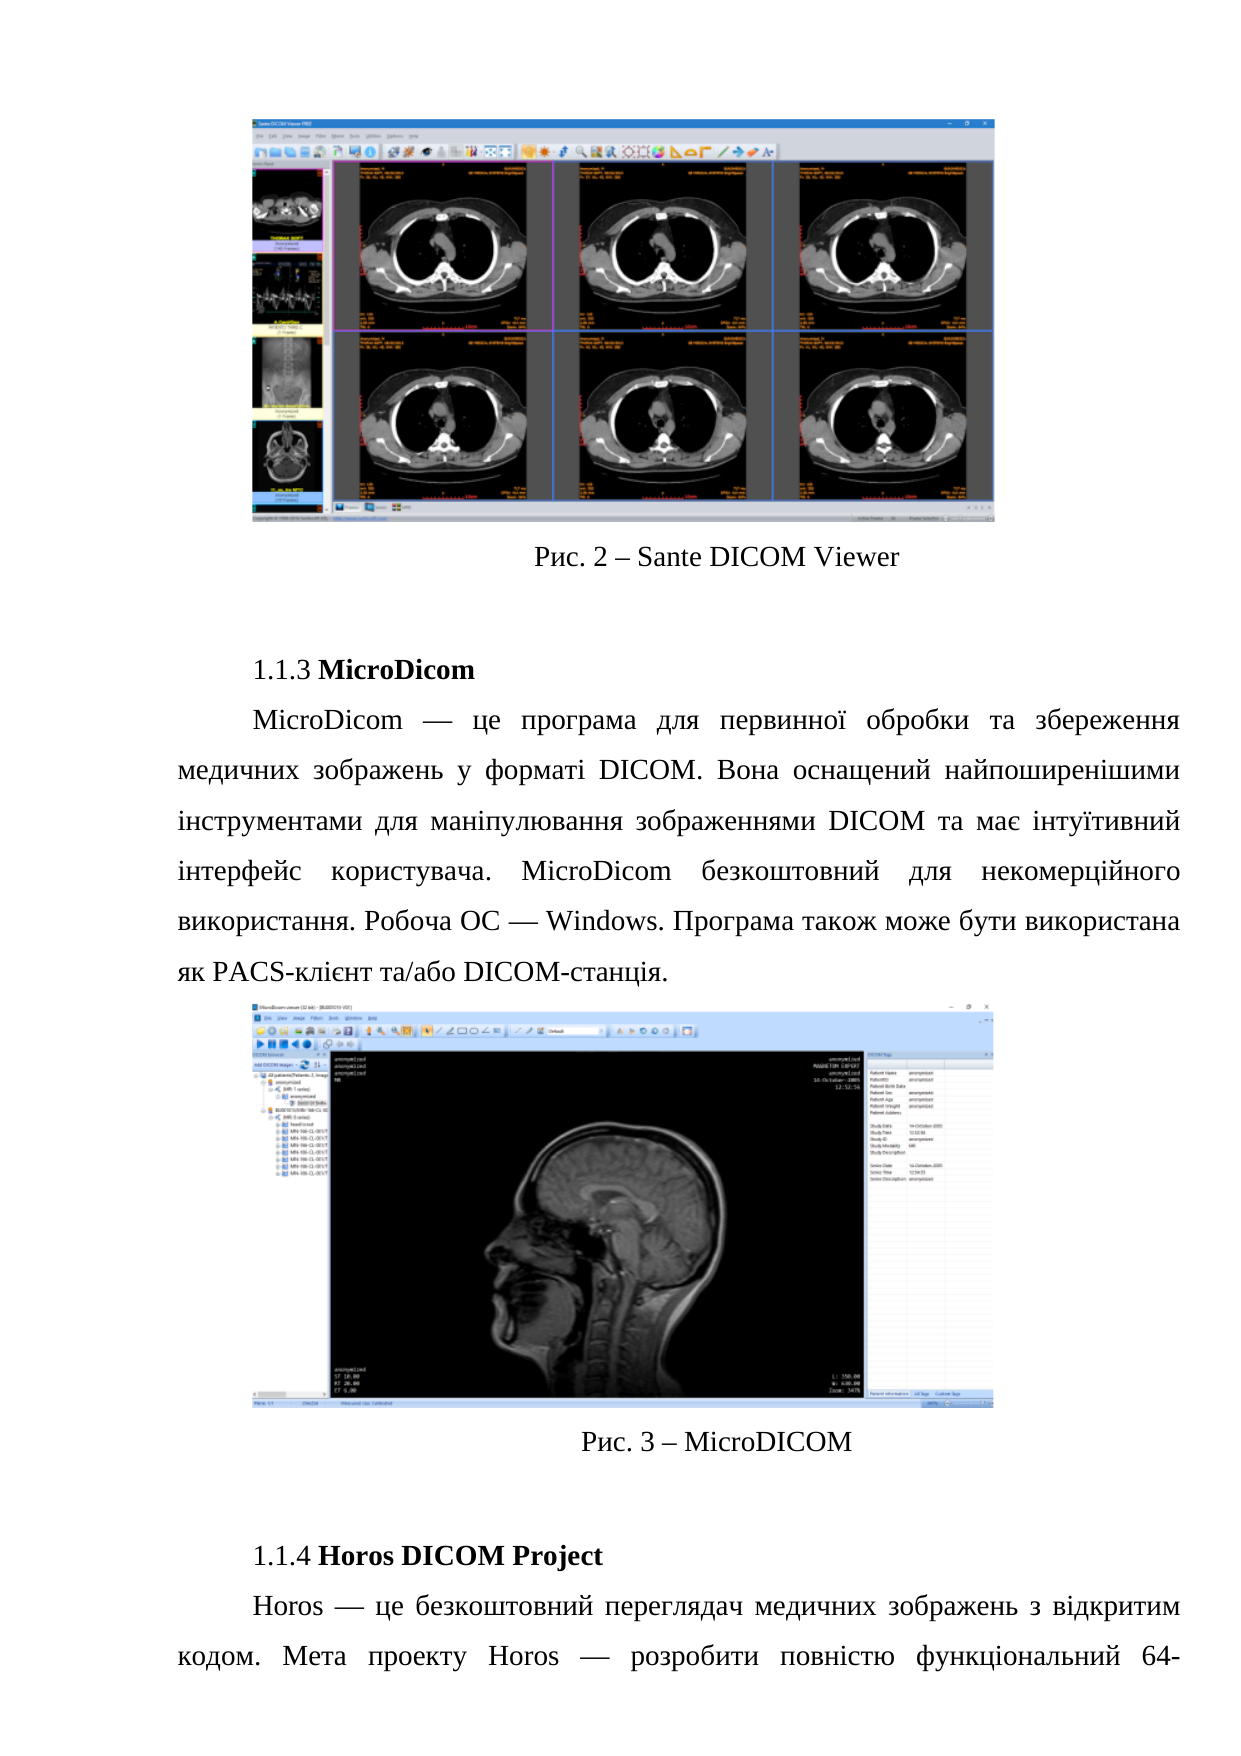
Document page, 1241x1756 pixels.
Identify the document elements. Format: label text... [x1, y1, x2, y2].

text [177, 1588, 1181, 1672]
subtitle 1.1.4 Horos DICOM Project [177, 1538, 1181, 1571]
text MicroDicom — це програма для первинної обробки та збереження медичних зображень у форматi DICOM. Вона оснащений найпоширенiшими iнструментами для манiпулювання зображеннями DICOM та має iнтуїтивний iнтерфейс користувача. MicroDicom безкоштовний для некомерцiйного використання. Робоча ОС — Windows. Програма також може бути використана як PACS-клiєнт та/або DICOM-станцiя. [177, 702, 1181, 987]
text Рис. 3 – MicroDICOM [177, 1424, 1181, 1458]
subtitle 1.1.3 MicroDicom [177, 652, 1181, 685]
picture [252, 1003, 994, 1408]
text Рис. 2 – Sante DICOM Viewer [177, 539, 1181, 572]
picture [252, 118, 995, 522]
